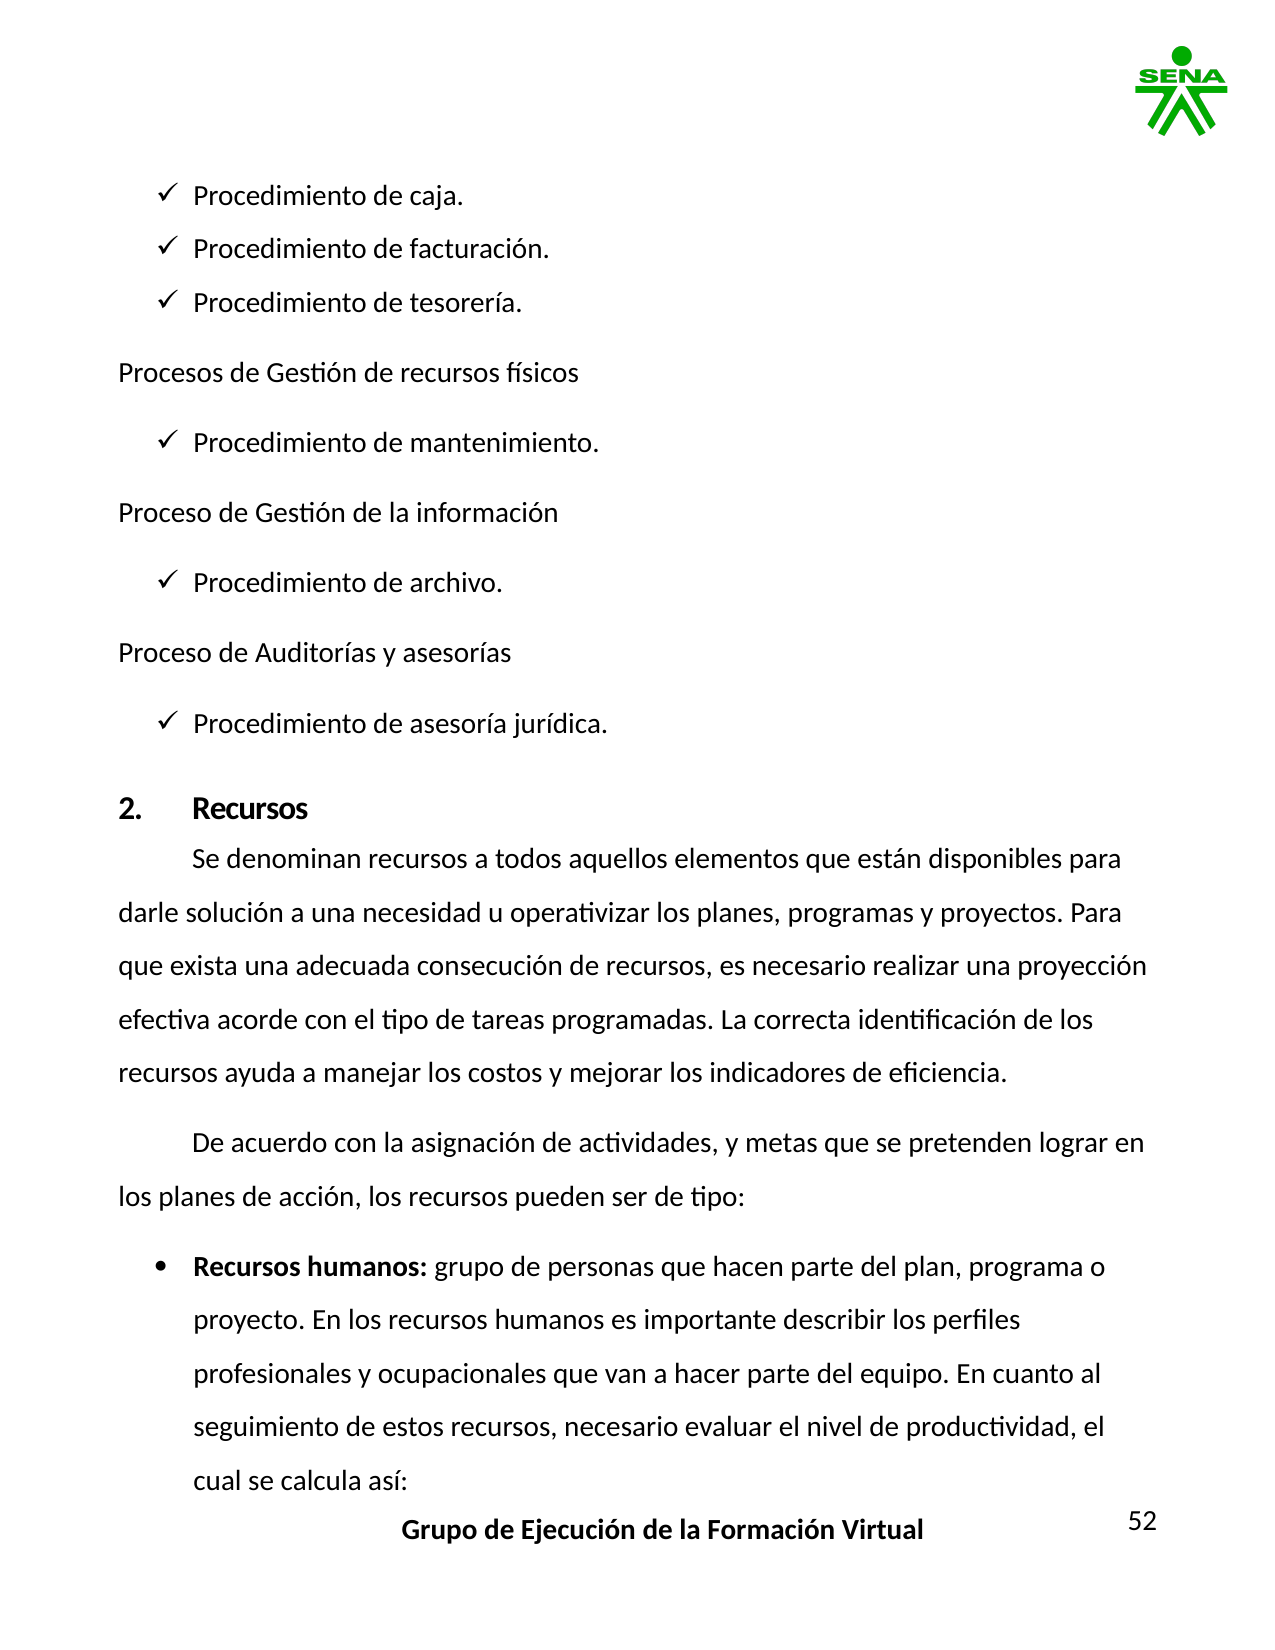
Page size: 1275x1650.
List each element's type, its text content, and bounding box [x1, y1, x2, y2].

text Proceso de Gestión de la información [118, 494, 1157, 530]
picture [1135, 46, 1228, 136]
list Procedimiento de facturación. [156, 231, 1157, 266]
list Procedimiento de tesorería. [156, 284, 1157, 320]
list Recursos humanos: grupo de personas que hacen parte del plan, programa o proyecto. En los recursos humanos es importante describir los perfiles profesionales y ocupacionales que van a hacer parte del equipo. En cuanto al seguimiento de estos recursos, necesario evaluar el nivel de productividad, el cual se calcula así: [156, 1248, 1157, 1497]
text Se denominan recursos a todos aquellos elementos que están disponibles para darle solución a una necesidad u operativizar los planes, programas y proyectos. Para que exista una adecuada consecución de recursos, es necesario realizar una proyección efectiva acorde con el tipo de tareas programadas. La correcta identificación de los recursos ayuda a manejar los costos y mejorar los indicadores de eficiencia. [118, 841, 1157, 1090]
subtitle Recursos [118, 787, 1157, 828]
list Procedimiento de archivo. [156, 564, 1157, 600]
text Proceso de Auditorías y asesorías [118, 634, 1157, 670]
text Procesos de Gestión de recursos físicos [118, 354, 1157, 390]
list Procedimiento de mantenimiento. [156, 424, 1157, 460]
list Procedimiento de asesoría jurídica. [156, 705, 1157, 740]
text De acuerdo con la asignación de actividades, y metas que se pretenden lograr en los planes de acción, los recursos pueden ser de tipo: [118, 1124, 1157, 1213]
list Procedimiento de caja. [156, 177, 1157, 213]
